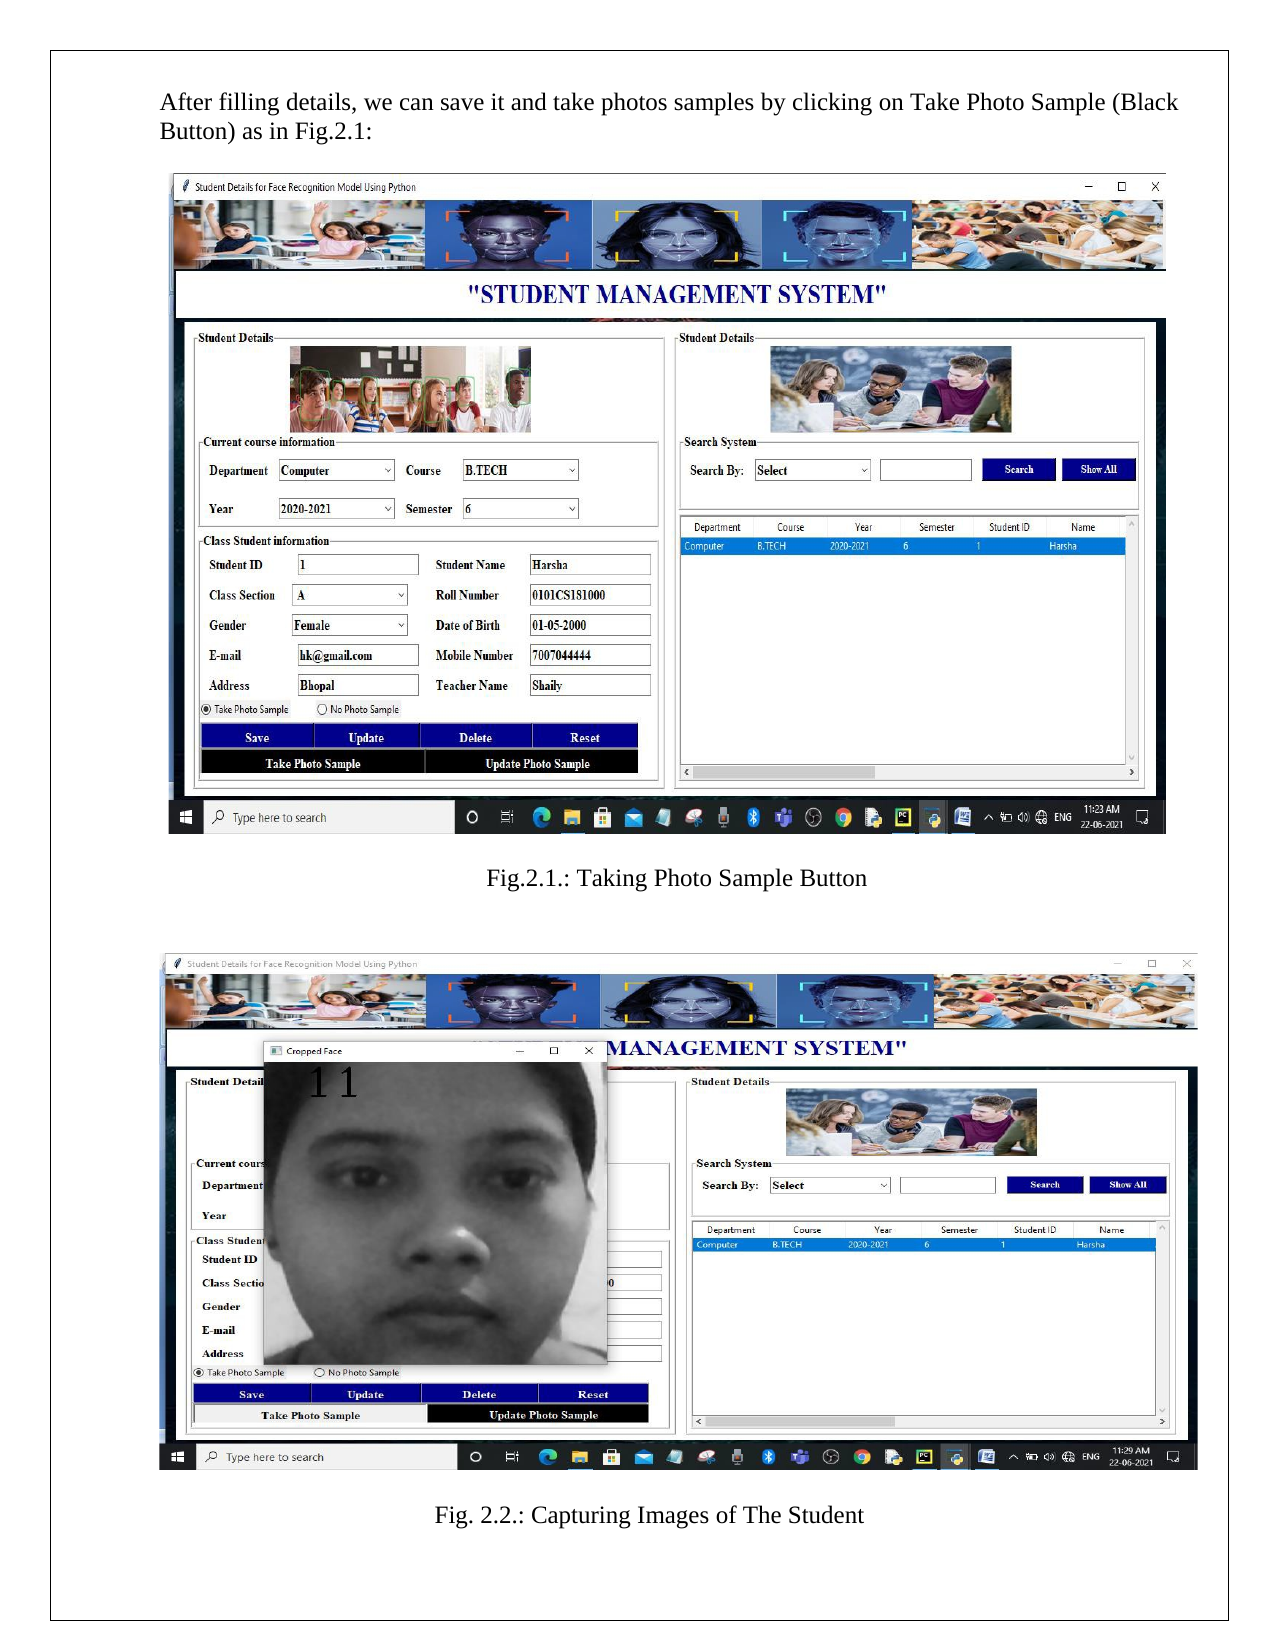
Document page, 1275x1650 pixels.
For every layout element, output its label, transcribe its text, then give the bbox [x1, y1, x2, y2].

picture [159, 953, 1198, 1470]
text Fig. 2.2.: Capturing Images of The Student [139, 1500, 864, 1529]
text After filling details, we can save it and take photos samples by clicking on Take Photo Sample (Black Button) as in Fig.2.1: [159, 87, 1228, 145]
text Fig.2.1.: Taking Photo Sample Button [139, 863, 867, 892]
picture [168, 173, 1166, 834]
